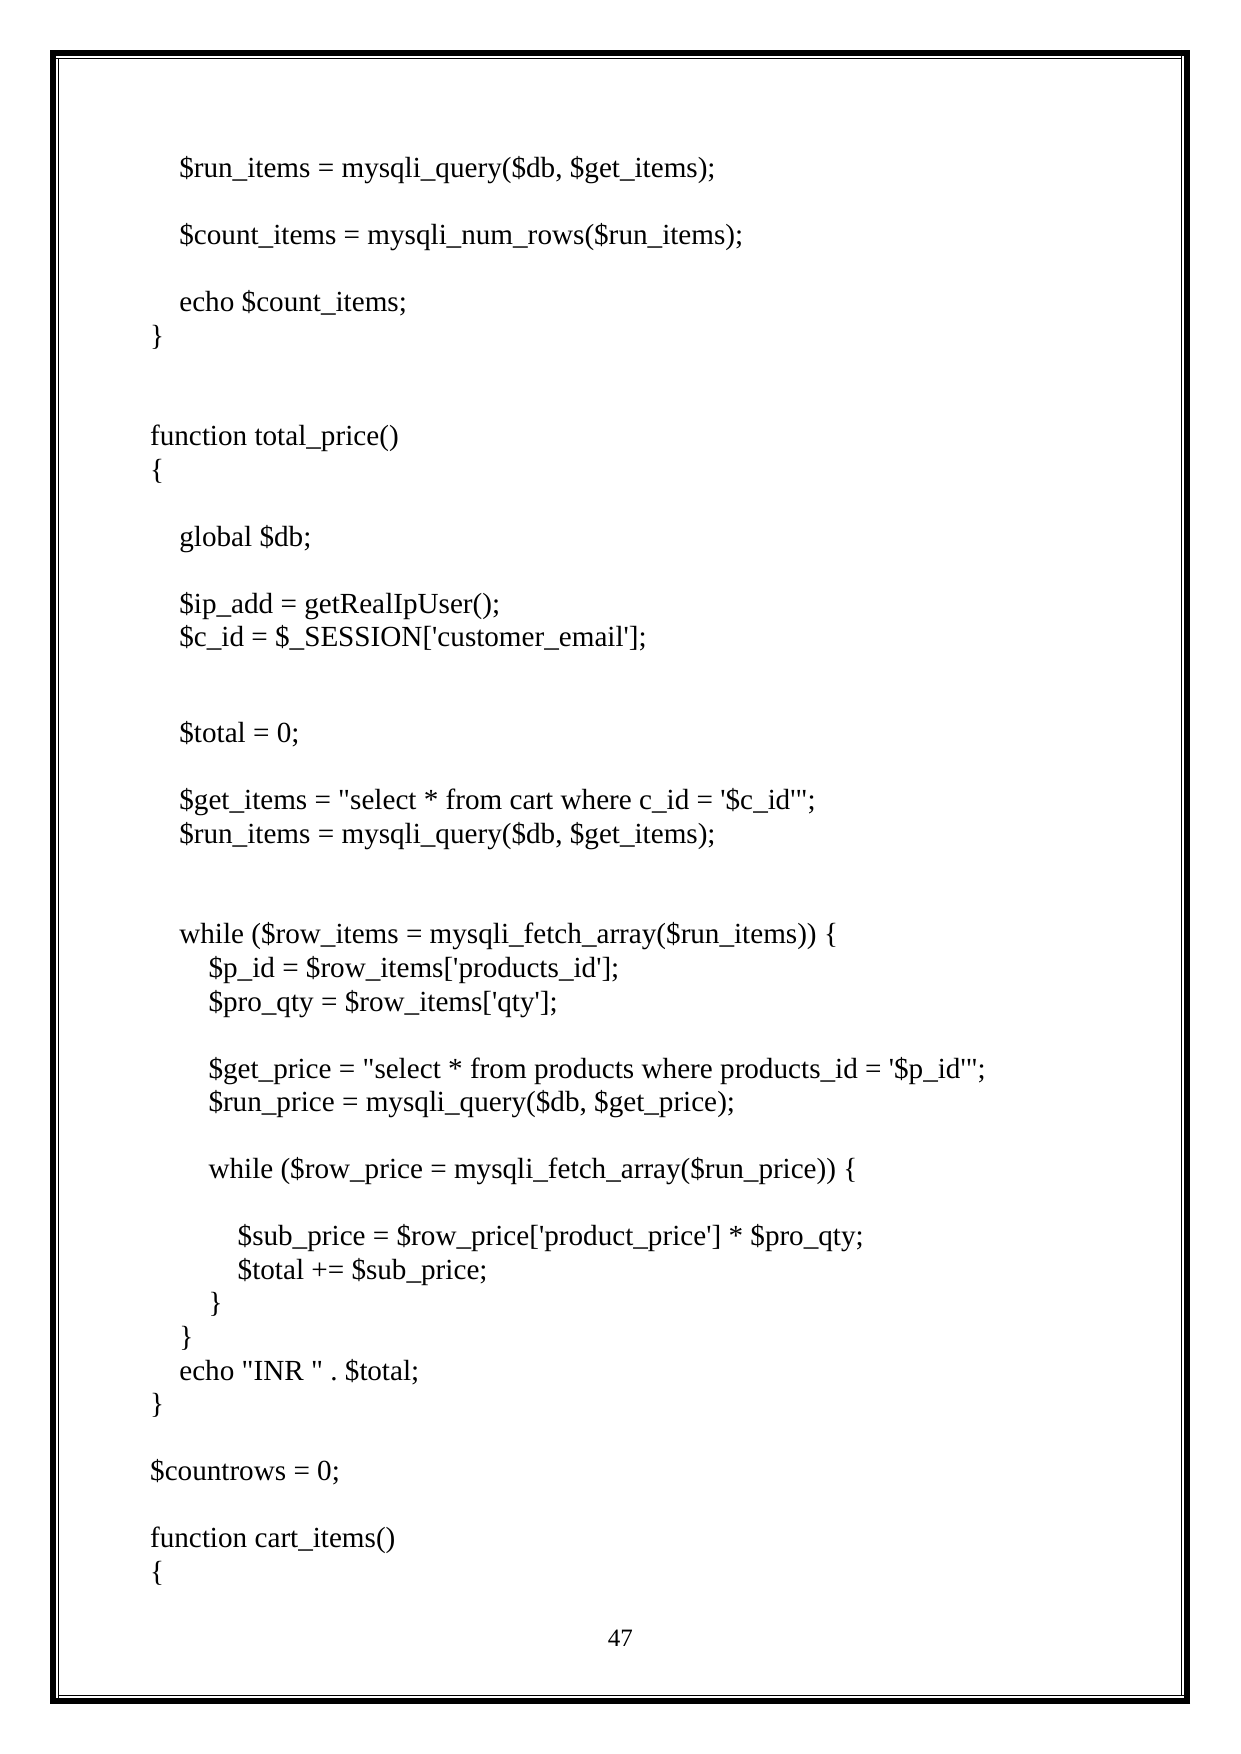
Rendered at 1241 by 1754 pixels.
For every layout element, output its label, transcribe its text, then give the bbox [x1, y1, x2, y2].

text } [150, 318, 1090, 351]
text function total_price() [150, 418, 1090, 452]
text $total = 0; [150, 715, 1090, 749]
text $countrows = 0; [150, 1453, 1090, 1487]
text $run_items = mysqli_query($db, $get_items); [150, 150, 1090, 183]
text $run_items = mysqli_query($db, $get_items); [150, 816, 1090, 849]
text $run_price = mysqli_query($db, $get_price); [150, 1084, 1090, 1118]
text } [150, 1386, 1090, 1420]
text $total += $sub_price; [150, 1252, 1090, 1286]
text $pro_qty = $row_items['qty']; [150, 984, 1090, 1017]
text echo "INR " . $total; [150, 1353, 1090, 1386]
text } [150, 1319, 1090, 1353]
text while ($row_price = mysqli_fetch_array($run_price)) { [150, 1151, 1090, 1185]
text $sub_price = $row_price['product_price'] * $pro_qty; [150, 1218, 1090, 1252]
text echo $count_items; [150, 284, 1090, 318]
text { [150, 1554, 1090, 1587]
text $ip_add = getRealIpUser(); [150, 586, 1090, 619]
text $get_price = "select * from products where products_id = '$p_id'"; [150, 1051, 1090, 1084]
text { [150, 452, 1090, 485]
text while ($row_items = mysqli_fetch_array($run_items)) { [150, 917, 1090, 950]
text $get_items = "select * from cart where c_id = '$c_id'"; [150, 782, 1090, 816]
text $p_id = $row_items['products_id']; [150, 950, 1090, 984]
text function cart_items() [150, 1520, 1090, 1554]
text } [150, 1286, 1090, 1319]
text $c_id = $_SESSION['customer_email']; [150, 619, 1090, 653]
text global $db; [150, 519, 1090, 552]
text $count_items = mysqli_num_rows($run_items); [150, 217, 1090, 251]
